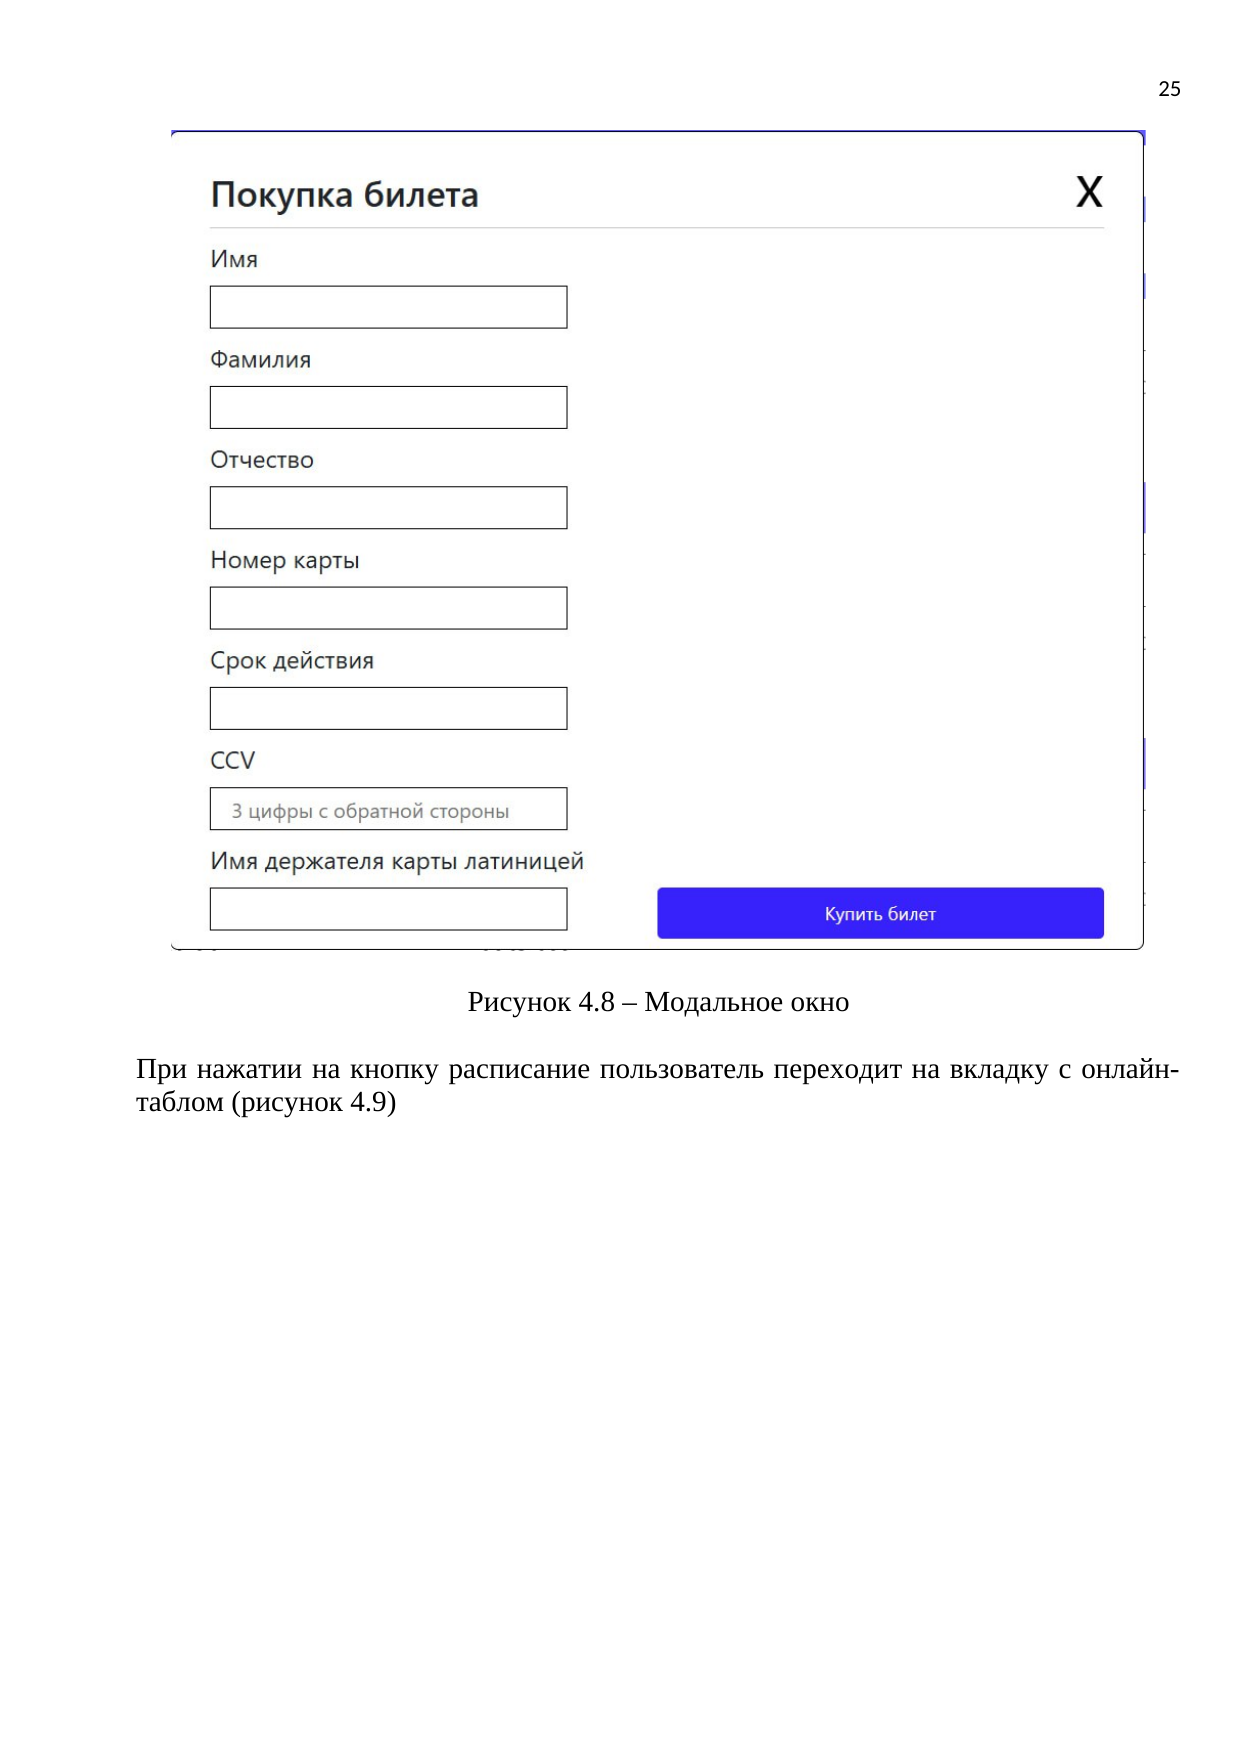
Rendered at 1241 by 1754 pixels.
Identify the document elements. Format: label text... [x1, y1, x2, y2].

text Рисунок 4.8 – Модальное окно [136, 984, 1181, 1017]
picture [171, 130, 1146, 951]
text При нажатии на кнопку расписание пользователь переходит на вкладку с онлайн-таблом (рисунок 4.9) [136, 1051, 1181, 1118]
